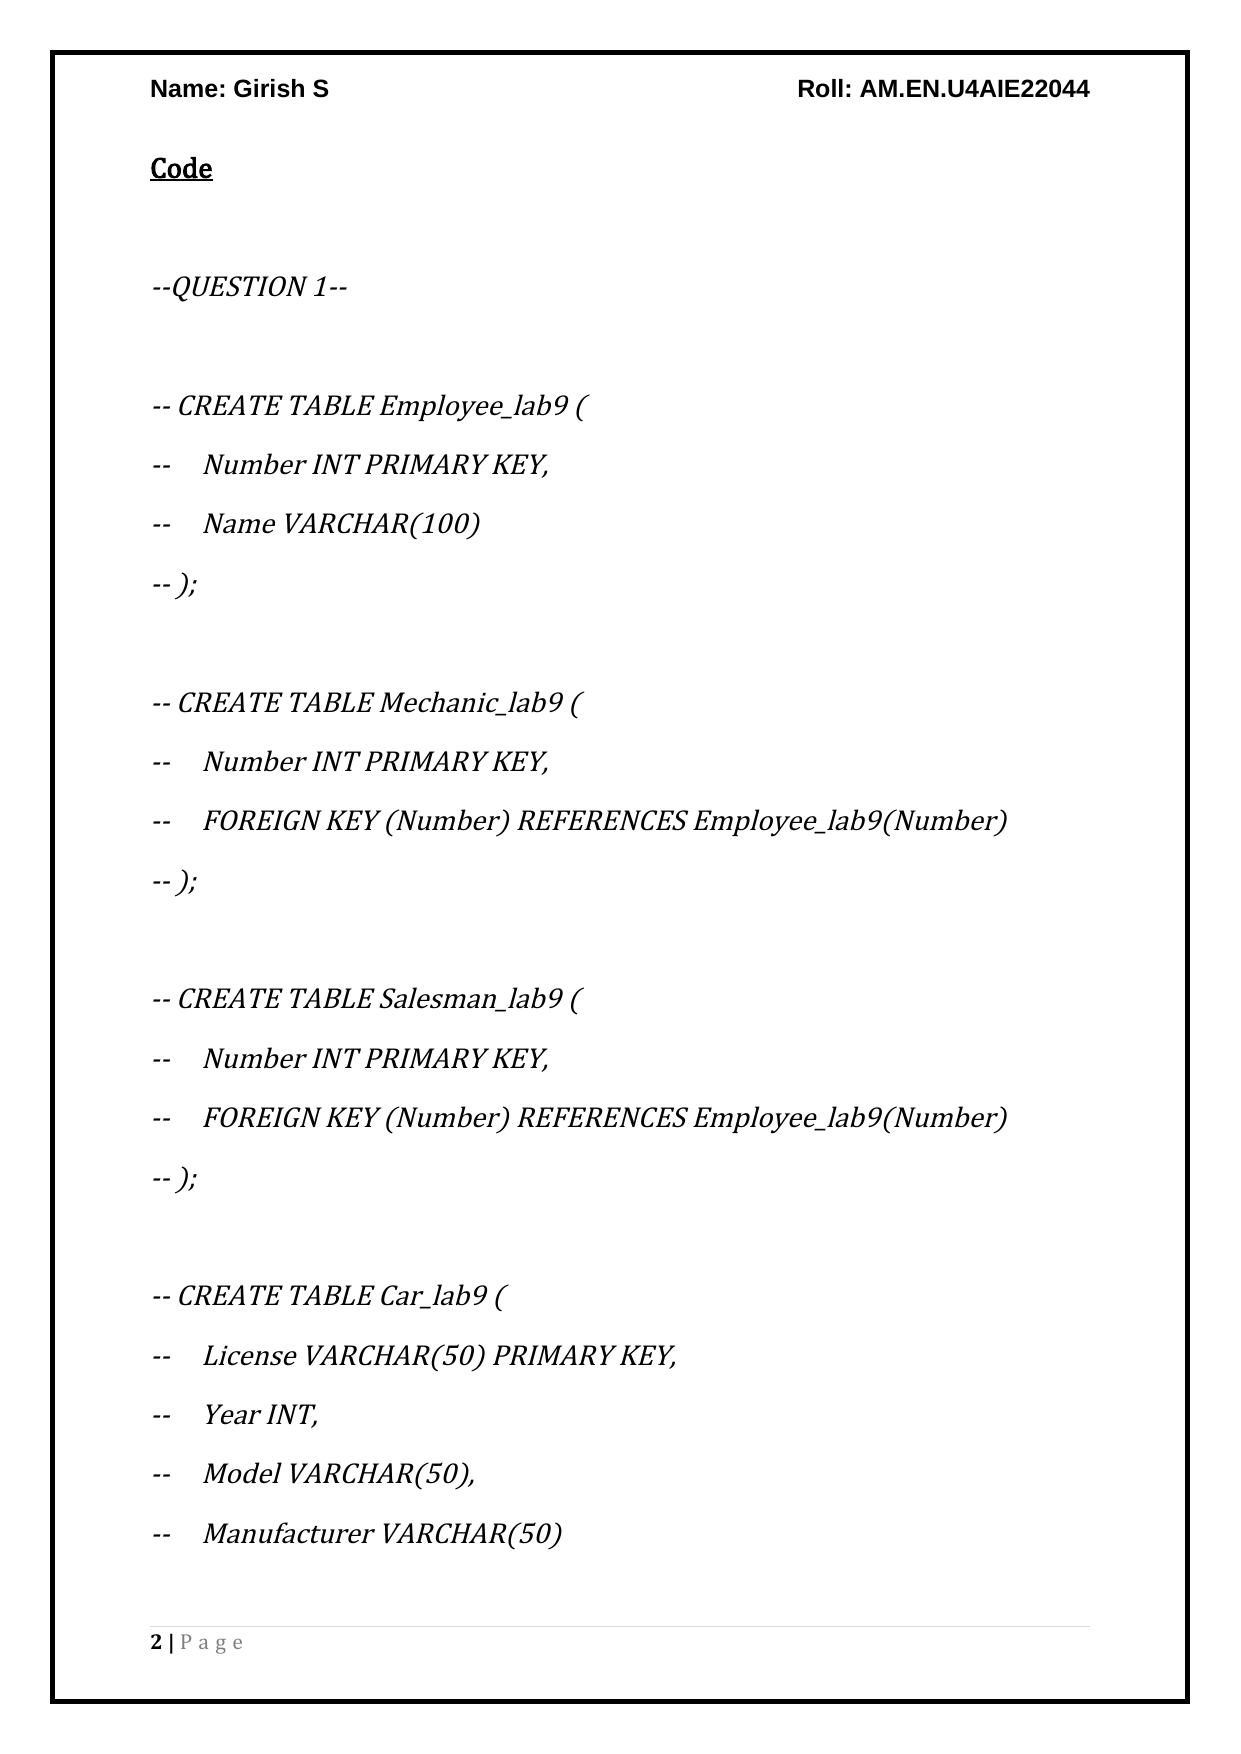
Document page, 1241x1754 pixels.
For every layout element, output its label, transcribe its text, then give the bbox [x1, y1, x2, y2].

text -- License VARCHAR(50) PRIMARY KEY, [150, 1337, 1090, 1372]
text -- ); [150, 566, 1090, 600]
text -- FOREIGN KEY (Number) REFERENCES Employee_lab9(Number) [150, 803, 1090, 837]
text -- Name VARCHAR(100) [150, 506, 1090, 540]
text -- ); [150, 1159, 1090, 1193]
text -- Number INT PRIMARY KEY, [150, 744, 1090, 778]
text Code [150, 150, 1090, 184]
text -- Number INT PRIMARY KEY, [150, 447, 1090, 481]
text -- Model VARCHAR(50), [150, 1456, 1090, 1490]
text -- CREATE TABLE Car_lab9 ( [150, 1278, 1090, 1312]
text --QUESTION 1-- [150, 269, 1090, 303]
text -- CREATE TABLE Employee_lab9 ( [150, 387, 1090, 422]
text -- FOREIGN KEY (Number) REFERENCES Employee_lab9(Number) [150, 1100, 1090, 1134]
text -- Year INT, [150, 1397, 1090, 1431]
text -- Manufacturer VARCHAR(50) [150, 1516, 1090, 1550]
text -- CREATE TABLE Salesman_lab9 ( [150, 981, 1090, 1015]
text -- Number INT PRIMARY KEY, [150, 1041, 1090, 1075]
text -- ); [150, 862, 1090, 897]
text -- CREATE TABLE Mechanic_lab9 ( [150, 684, 1090, 718]
